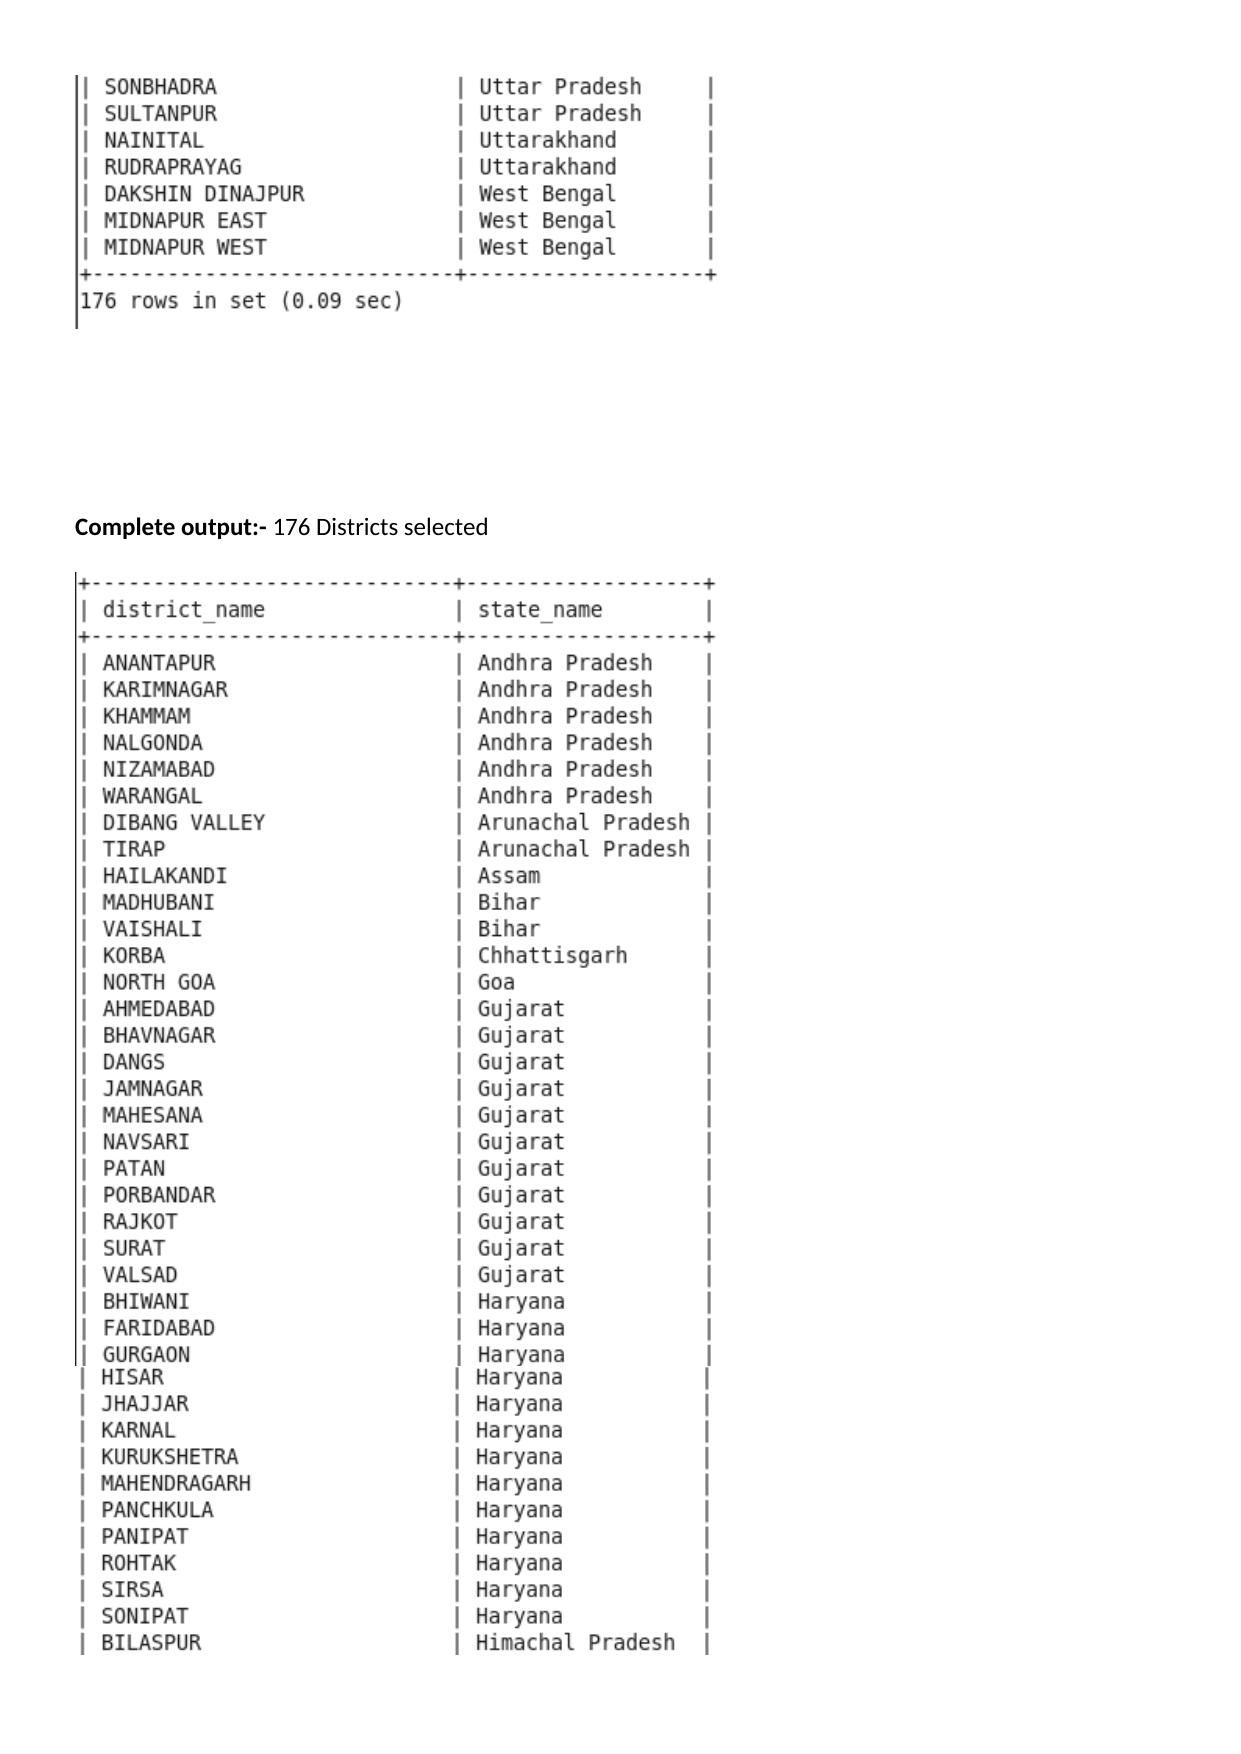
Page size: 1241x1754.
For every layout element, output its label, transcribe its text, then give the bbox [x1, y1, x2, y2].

text Complete output:- 176 Districts selected [75, 511, 1165, 542]
